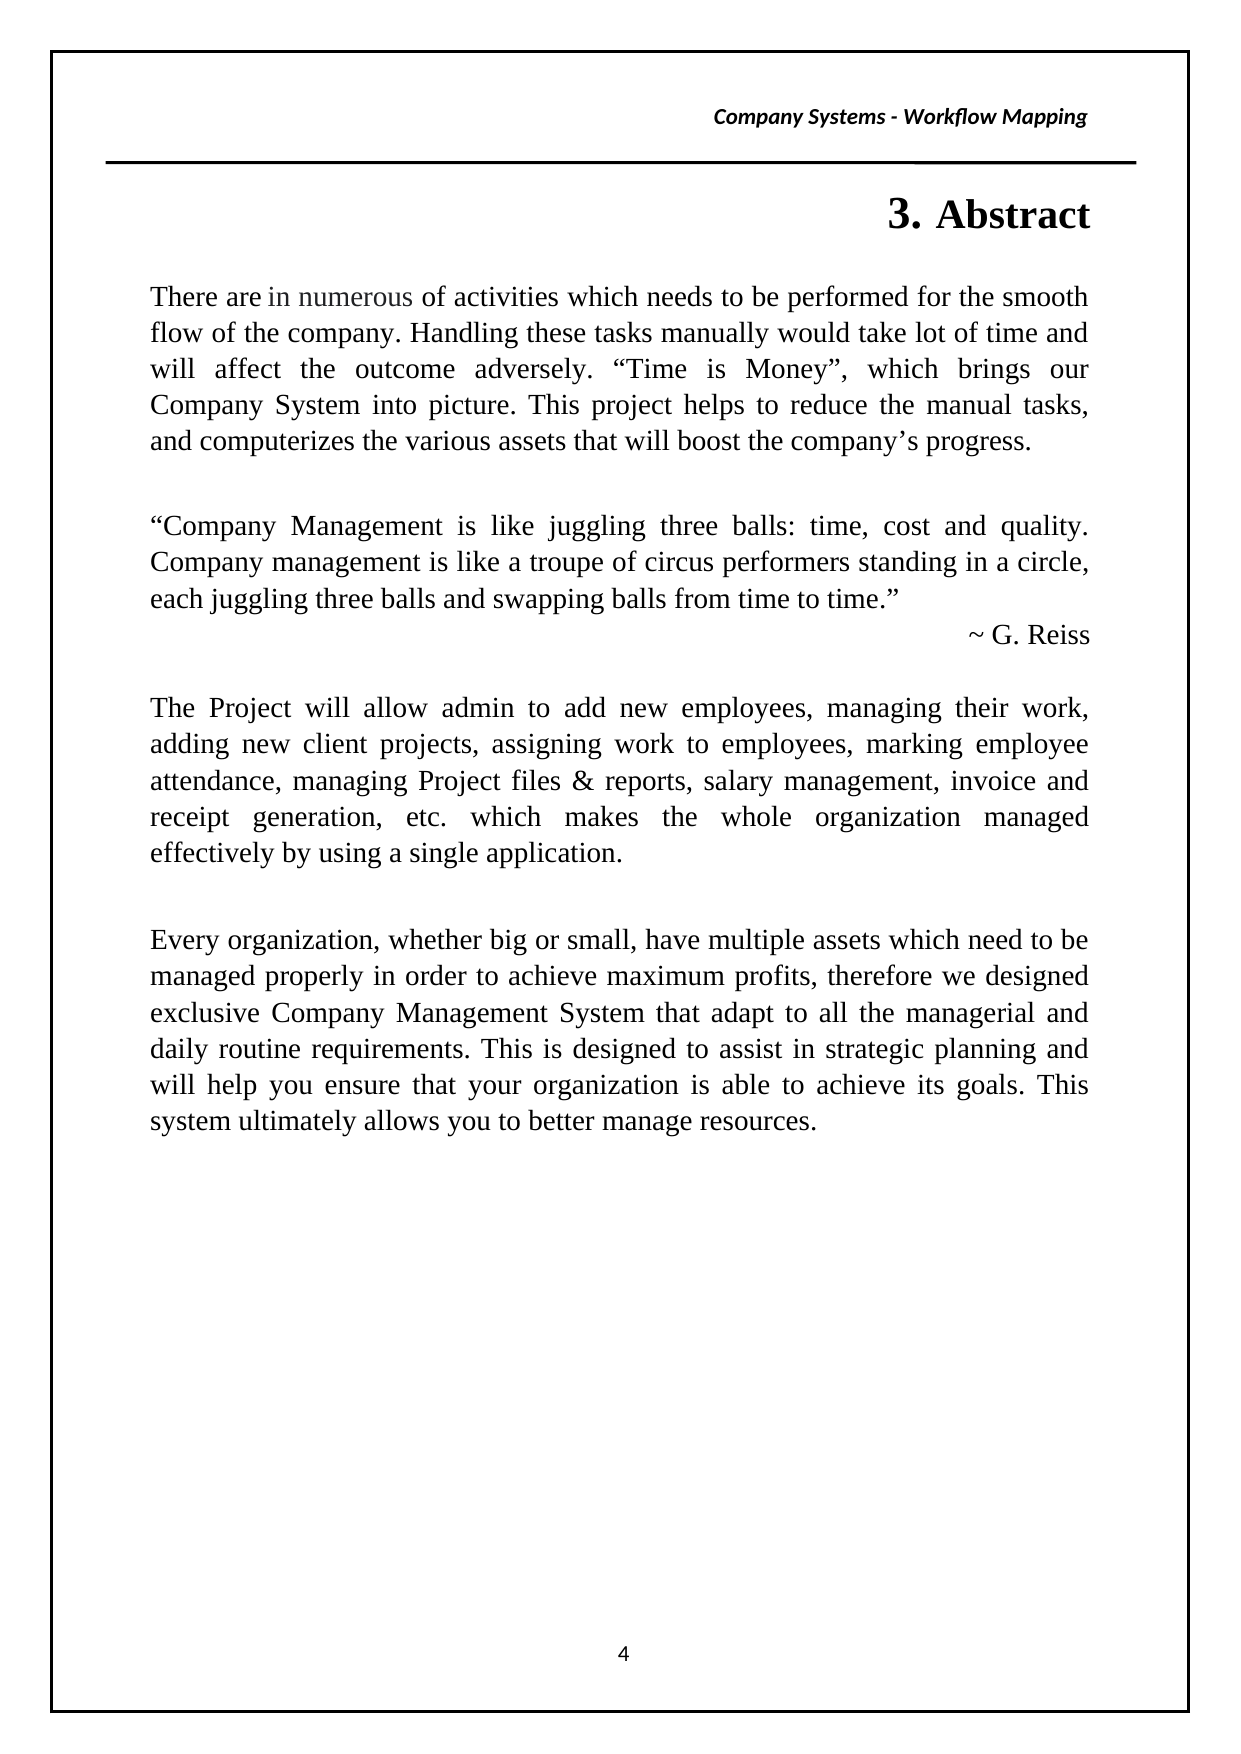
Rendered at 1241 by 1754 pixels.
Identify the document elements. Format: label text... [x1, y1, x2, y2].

text Every organization, whether big or small, have multiple assets which need to be managed properly in order to achieve maximum profits, therefore we designed exclusive Company Management System that adapt to all the managerial and daily routine requirements. This is designed to assist in strategic planning and will help you ensure that your organization is able to achieve its goals. This system ultimately allows you to better manage resources. [150, 922, 1090, 1137]
list “Company Management is like juggling three balls: time, cost and quality. Company management is like a troupe of circus performers standing in a circle, each juggling three balls and swapping balls from time to time.” [150, 508, 1090, 614]
text The Project will allow admin to add new employees, managing their work, adding new client projects, assigning work to employees, marking employee attendance, managing Project files & reports, salary management, invoice and receipt generation, etc. which makes the whole organization managed effectively by using a single application. [150, 690, 1090, 868]
list ~ G. Reiss [150, 617, 1090, 650]
list There are in numerous of activities which needs to be performed for the smooth flow of the company. Handling these tasks manually would take lot of time and will affect the outcome adversely. “Time is Money”, which brings our Company System into picture. This project helps to reduce the manual tasks, and computerizes the various assets that will boost the company’s progress. [150, 279, 1090, 457]
list Abstract [187, 186, 1090, 238]
